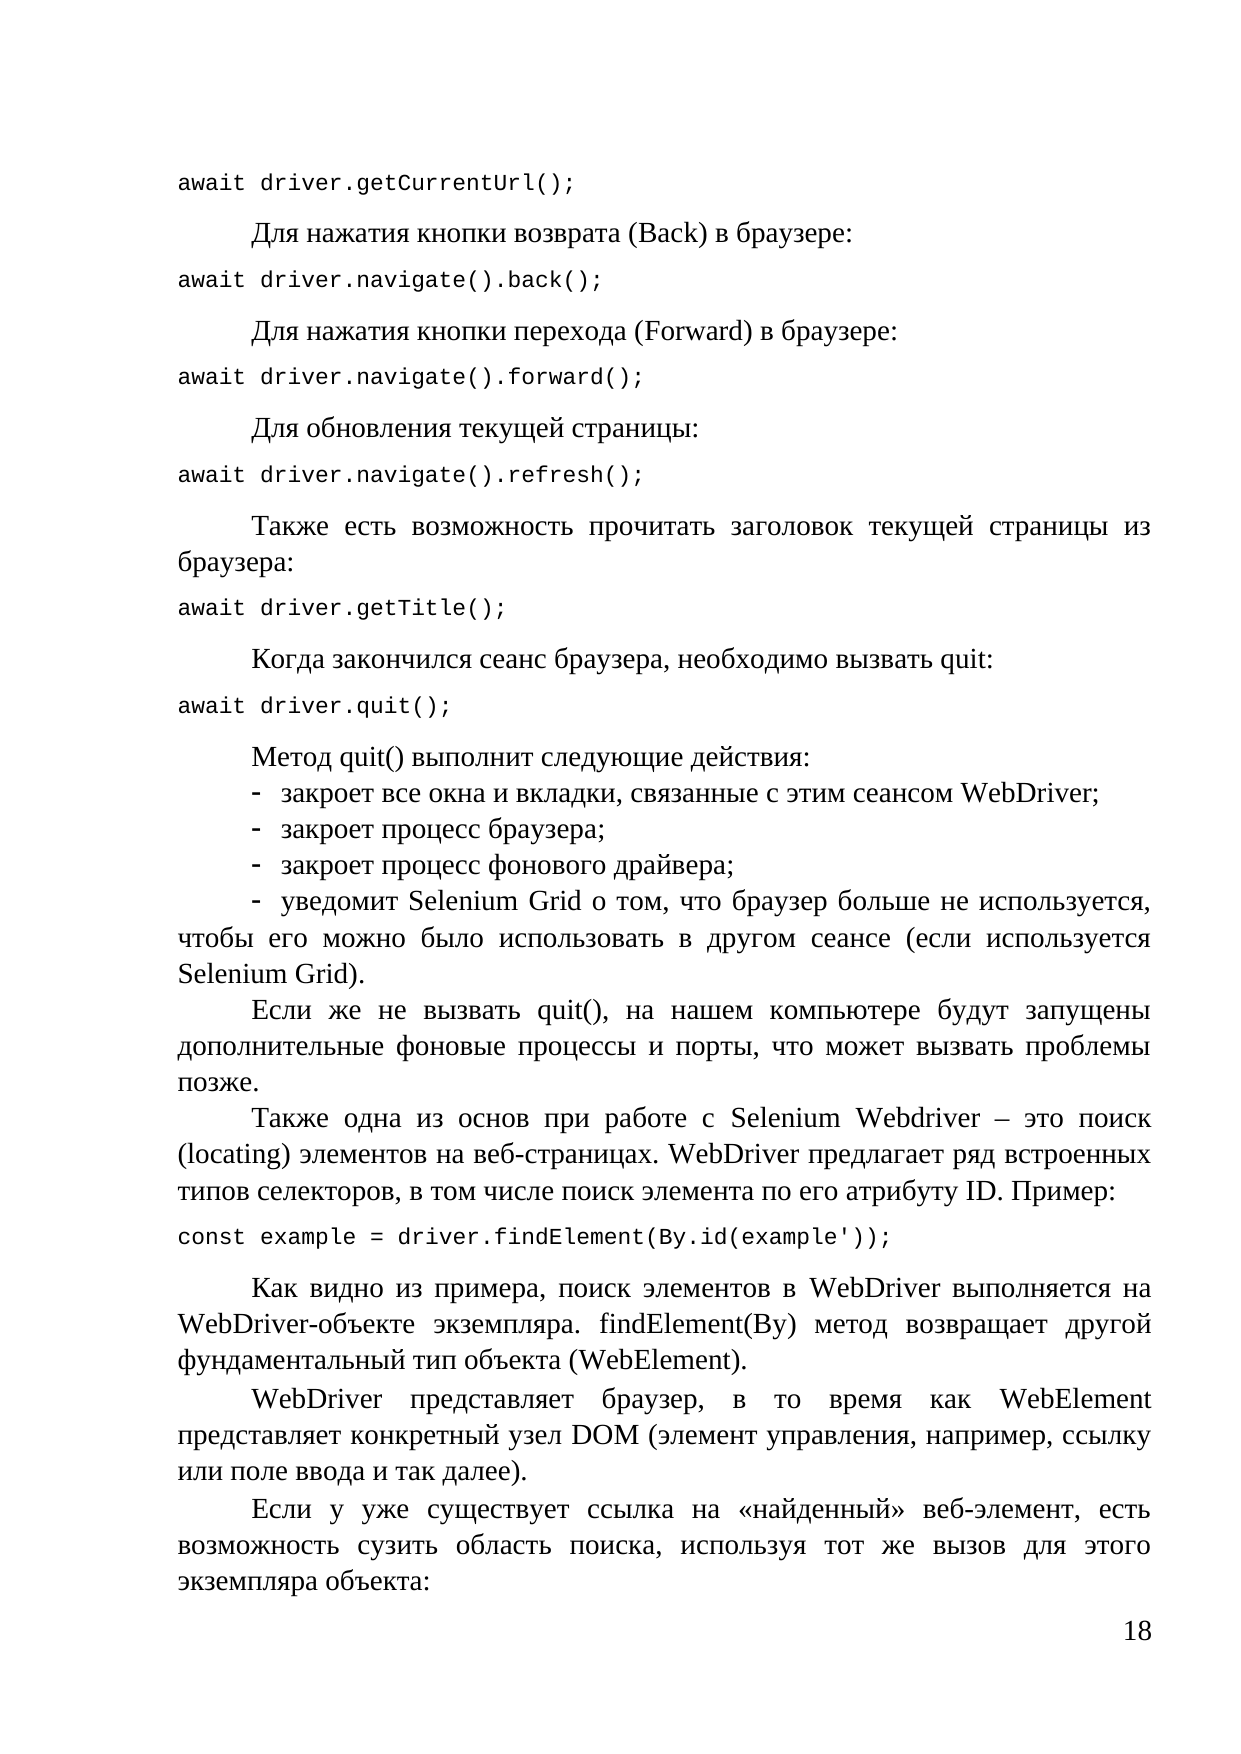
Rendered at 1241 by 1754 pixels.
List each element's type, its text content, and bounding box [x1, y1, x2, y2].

list закроет процесс браузера; [177, 811, 1152, 845]
list закроет все окна и вкладки, связанные с этим сеансом WebDriver; [177, 775, 1152, 808]
text Для обновления текущей страницы: [177, 410, 1152, 444]
text await driver.navigate().back(); [177, 268, 1152, 294]
text await driver.getTitle(); [177, 597, 1152, 623]
list уведомит Selenium Grid о том, что браузер больше не используется, чтобы его можно было использовать в другом сеансе (если используется Selenium Grid). [177, 883, 1152, 989]
text Также есть возможность прочитать заголовок текущей страницы из браузера: [177, 508, 1152, 577]
text Для нажатия кнопки перехода (Forward) в браузере: [177, 313, 1152, 346]
text await driver.getCurrentUrl(); [177, 171, 1152, 197]
text Также одна из основ при работе с Selenium Webdriver – это поиск (locating) элементов на веб-страницах. WebDriver предлагает ряд встроенных типов селекторов, в том числе поиск элемента по его атрибуту ID. Пример: [177, 1101, 1152, 1206]
text await driver.quit(); [177, 694, 1152, 720]
text await driver.navigate().forward(); [177, 366, 1152, 392]
text Когда закончился сеанс браузера, необходимо вызвать quit: [177, 641, 1152, 675]
text Если же не вызвать quit(), на нашем компьютере будут запущены дополнительные фоновые процессы и порты, что может вызвать проблемы позже. [177, 992, 1152, 1098]
text Для нажатия кнопки возврата (Back) в браузере: [177, 216, 1152, 249]
list закроет процесс фонового драйвера; [177, 847, 1152, 881]
text WebDriver представляет браузер, в то время как WebElement представляет конкретный узел DOM (элемент управления, например, ссылку или поле ввода и так далее). [177, 1381, 1152, 1487]
text Если у уже существует ссылка на «найденный» веб-элемент, есть возможность сузить область поиска, используя тот же вызов для этого экземпляра объекта: [177, 1491, 1152, 1597]
text Как видно из примера, поиск элементов в WebDriver выполняется на WebDriver-объекте экземпляра. findElement(By) метод возвращает другой фундаментальный тип объекта (WebElement). [177, 1270, 1152, 1376]
text Метод quit() выполнит следующие действия: [177, 739, 1152, 772]
text const example = driver.findElement(By.id(example')); [177, 1226, 1152, 1252]
text await driver.navigate().refresh(); [177, 463, 1152, 489]
